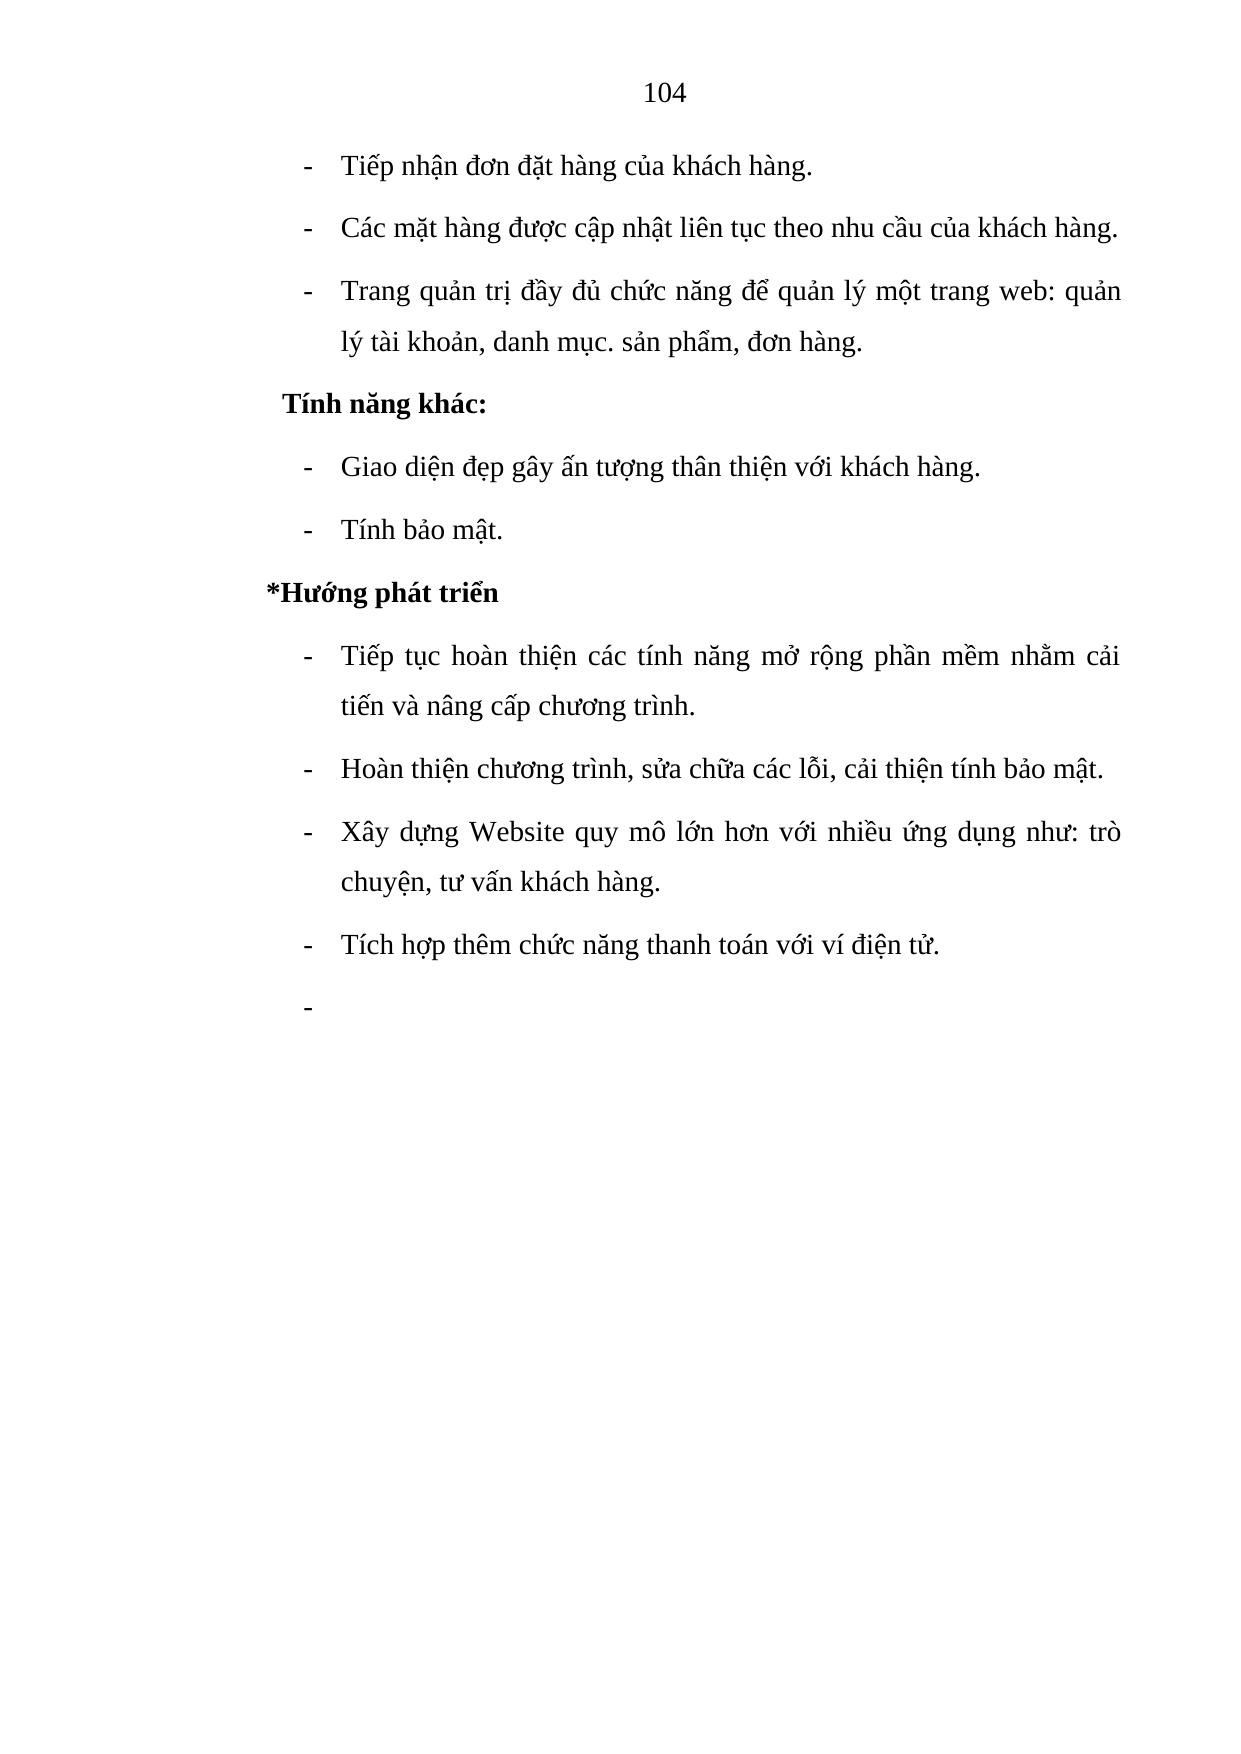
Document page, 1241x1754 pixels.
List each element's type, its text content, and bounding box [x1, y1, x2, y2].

list Xây dựng Website quy mô lớn hơn với nhiều ứng dụng như: trò chuyện, tư vấn khách hàng. [303, 814, 1122, 897]
list Tính bảo mật. [303, 512, 1122, 546]
list Tiếp nhận đơn đặt hàng của khách hàng. [303, 148, 1122, 181]
list Các mặt hàng được cập nhật liên tục theo nhu cầu của khách hàng. [303, 211, 1122, 244]
list Giao diện đẹp gây ấn tượng thân thiện với khách hàng. [303, 449, 1122, 483]
text *Hướng phát triển [207, 575, 1122, 608]
list Hoàn thiện chương trình, sửa chữa các lỗi, cải thiện tính bảo mật. [303, 751, 1122, 784]
list Tích hợp thêm chức năng thanh toán với ví điện tử. [303, 927, 1122, 960]
text Tính năng khác: [207, 386, 1122, 420]
list Tiếp tục hoàn thiện các tính năng mở rộng phần mềm nhằm cải tiến và nâng cấp chương trình. [303, 638, 1122, 722]
list Trang quản trị đầy đủ chức năng để quản lý một trang web: quản lý tài khoản, danh mục. sản phẩm, đơn hàng. [303, 273, 1122, 357]
